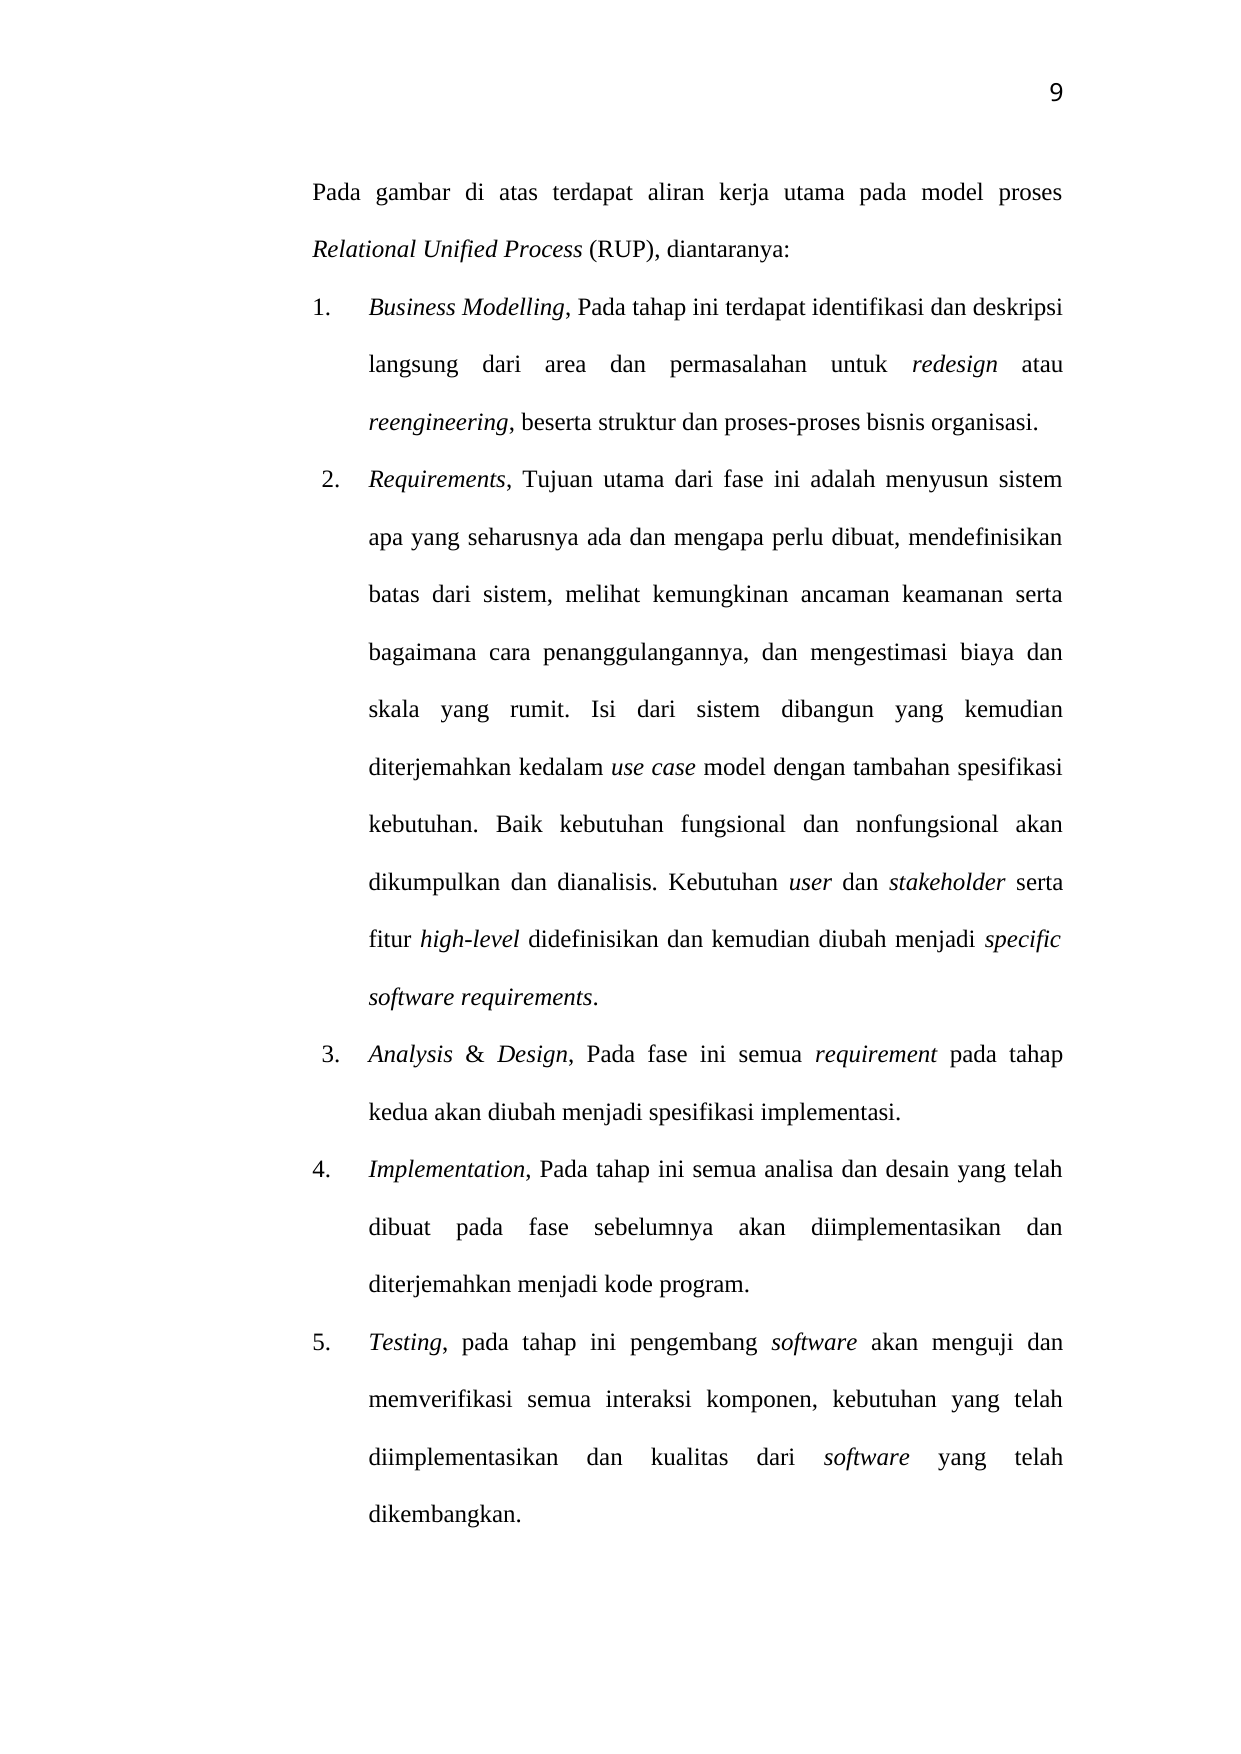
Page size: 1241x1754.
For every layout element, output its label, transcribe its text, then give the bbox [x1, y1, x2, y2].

list Requirements, Tujuan utama dari fase ini adalah menyusun sistem apa yang seharusnya ada dan mengapa perlu dibuat, mendefinisikan batas dari sistem, melihat kemungkinan ancaman keamanan serta bagaimana cara penanggulangannya, dan mengestimasi biaya dan skala yang rumit. Isi dari sistem dibangun yang kemudian diterjemahkan kedalam use case model dengan tambahan spesifikasi kebutuhan. Baik kebutuhan fungsional dan nonfungsional akan dikumpulkan dan dianalisis. Kebutuhan user dan stakeholder serta fitur high-level didefinisikan dan kemudian diubah menjadi specific software requirements. [321, 464, 1063, 1011]
text Pada gambar di atas terdapat aliran kerja utama pada model proses Relational Unified Process (RUP), diantaranya: [312, 177, 1063, 263]
list Implementation, Pada tahap ini semua analisa dan desain yang telah dibuat pada fase sebelumnya akan diimplementasikan dan diterjemahkan menjadi kode program. [312, 1154, 1063, 1298]
list Business Modelling, Pada tahap ini terdapat identifikasi dan deskripsi langsung dari area dan permasalahan untuk redesign atau reengineering, beserta struktur dan proses-proses bisnis organisasi. [312, 292, 1063, 436]
list Testing, pada tahap ini pengembang software akan menguji dan memverifikasi semua interaksi komponen, kebutuhan yang telah diimplementasikan dan kualitas dari software yang telah dikembangkan. [312, 1327, 1063, 1528]
list Analysis & Design, Pada fase ini semua requirement pada tahap kedua akan diubah menjadi spesifikasi implementasi. [321, 1039, 1063, 1126]
